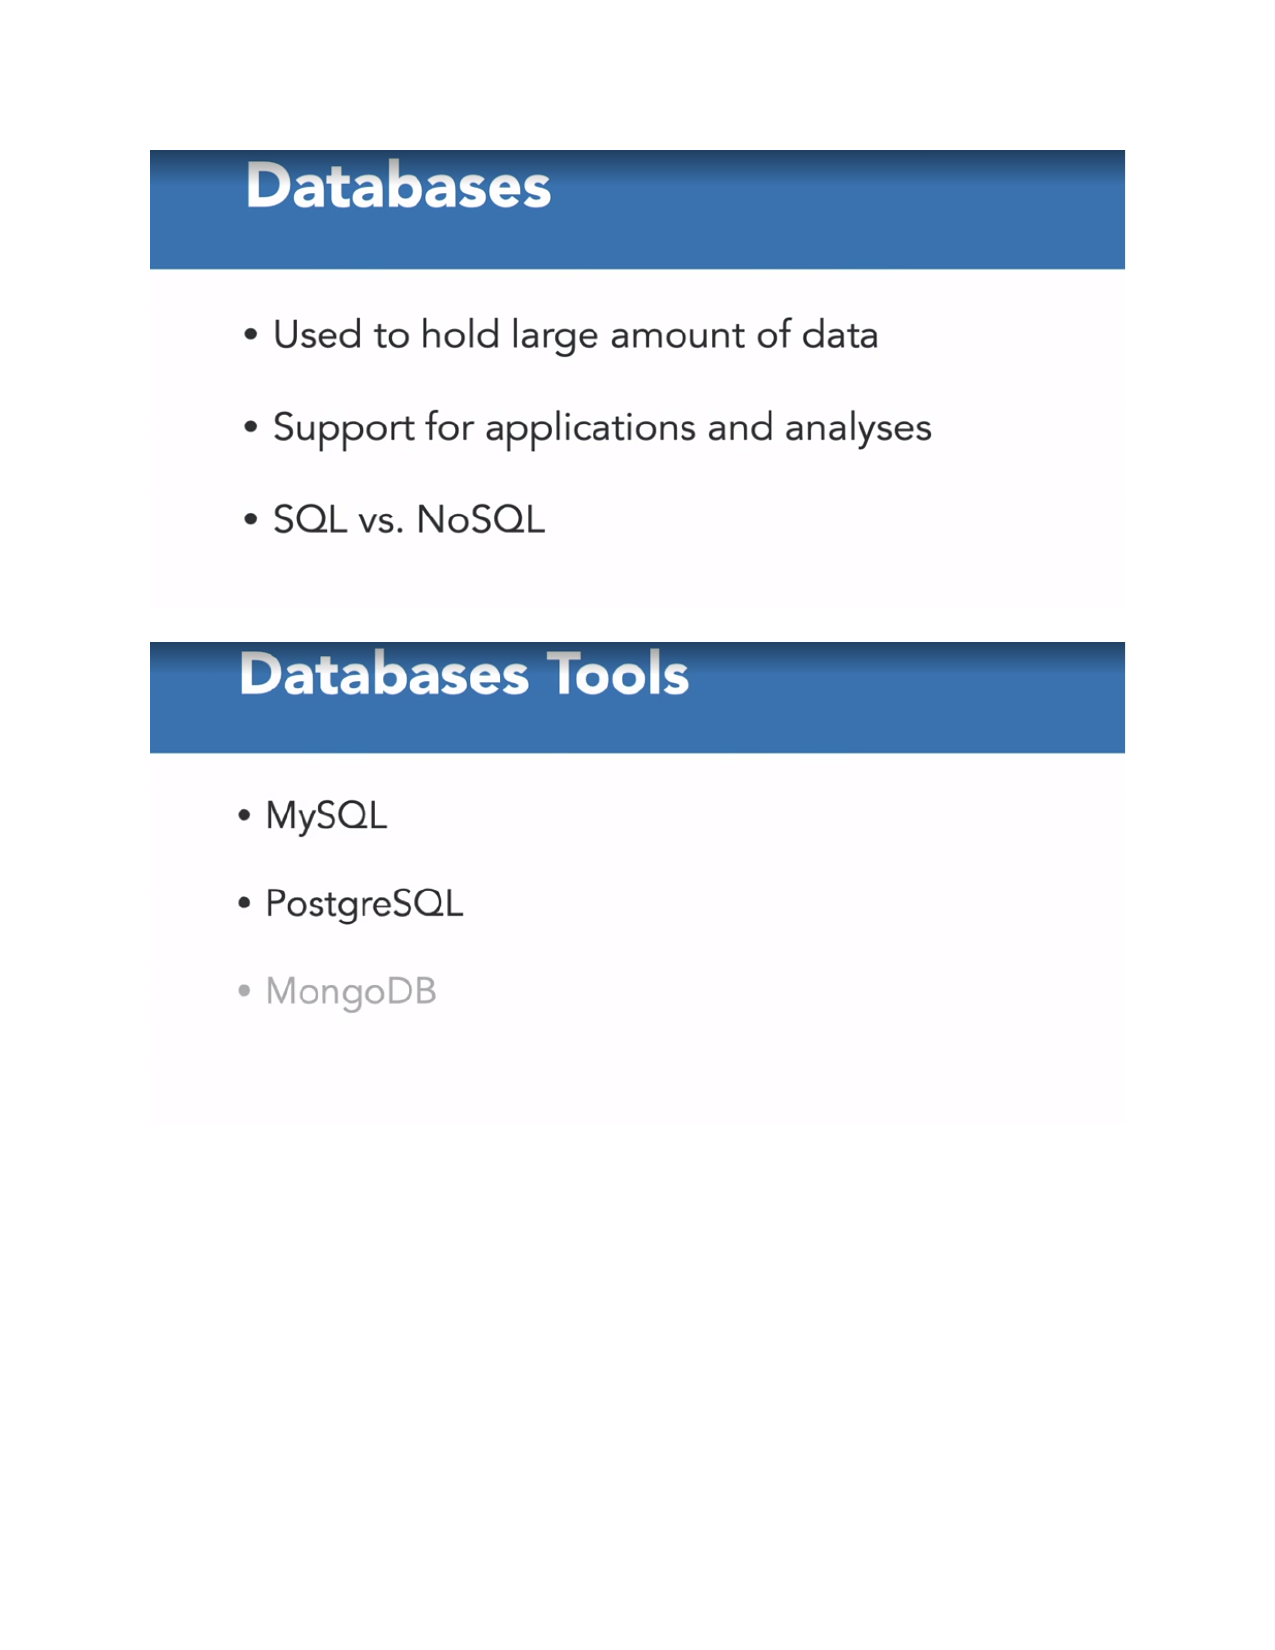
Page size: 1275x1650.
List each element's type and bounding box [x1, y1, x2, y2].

picture [150, 150, 1125, 609]
picture [150, 642, 1125, 1124]
